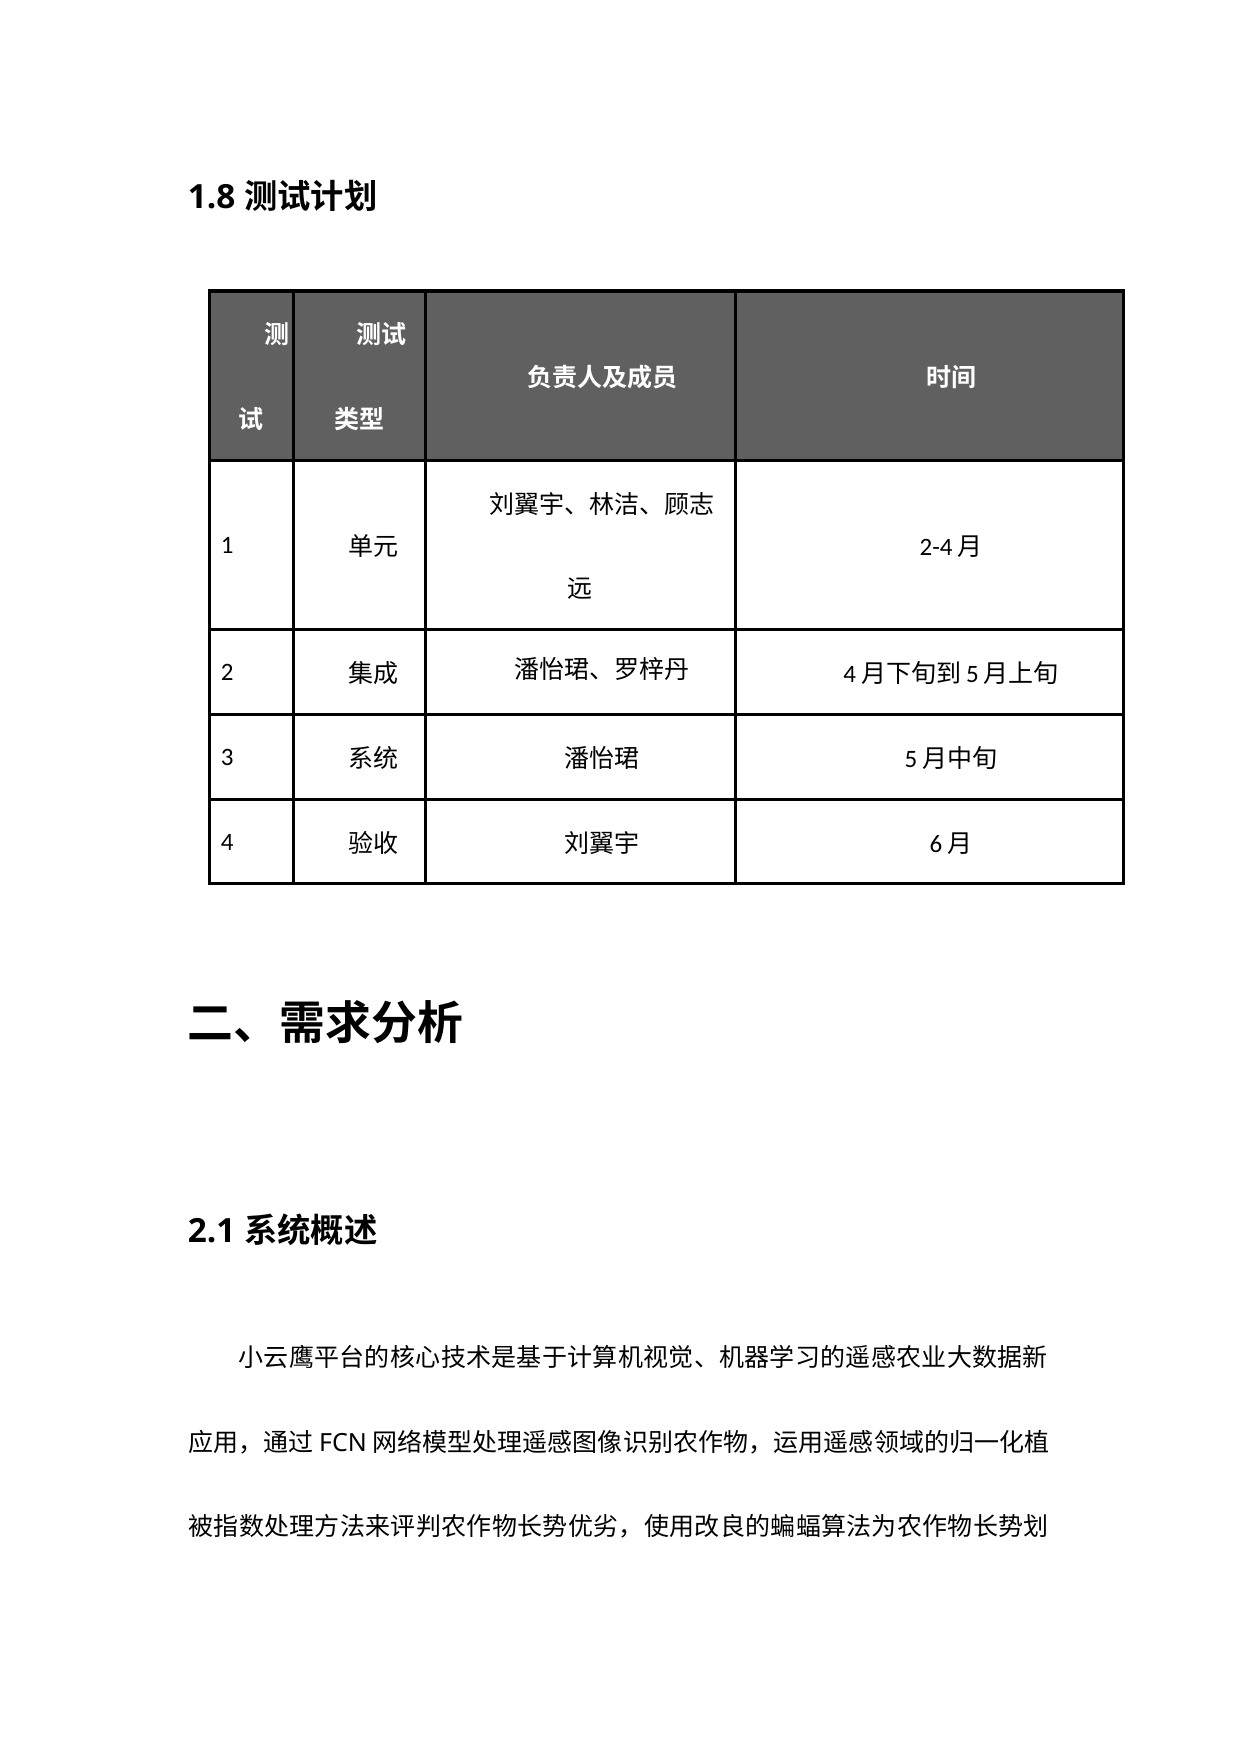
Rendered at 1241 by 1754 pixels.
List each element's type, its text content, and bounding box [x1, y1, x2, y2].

table_cell 验收 [295, 801, 424, 882]
table_cell 1 [211, 462, 292, 628]
table_cell 3 [211, 716, 292, 797]
table_cell 系统 [295, 716, 424, 797]
table_cell 潘怡珺 [427, 716, 734, 797]
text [188, 1323, 1051, 1557]
table_cell 潘怡珺、罗梓丹 [427, 631, 734, 713]
table_cell 6月 [737, 801, 1122, 882]
table_cell 4 [211, 801, 292, 882]
table_cell 刘翼宇、林洁、顾志远 [427, 462, 734, 628]
table_cell 集成 [295, 631, 424, 713]
table_cell 4月下旬到5月上旬 [737, 631, 1122, 713]
table_cell 5月中旬 [737, 716, 1122, 797]
subtitle 1.8 测试计划 [188, 162, 1051, 227]
subtitle 2.1 系统概述 [188, 1196, 1051, 1261]
table_cell 刘翼宇 [427, 801, 734, 882]
subtitle 需求分析 [188, 971, 1051, 1068]
table_header 测试 [211, 293, 292, 459]
table_cell 2-4月 [737, 462, 1122, 628]
table_header 时间 [737, 293, 1122, 459]
table_header 测试类型 [295, 293, 424, 459]
table_cell 2 [211, 631, 292, 713]
table_header 负责人及成员 [427, 293, 734, 459]
table_cell 单元 [295, 462, 424, 628]
